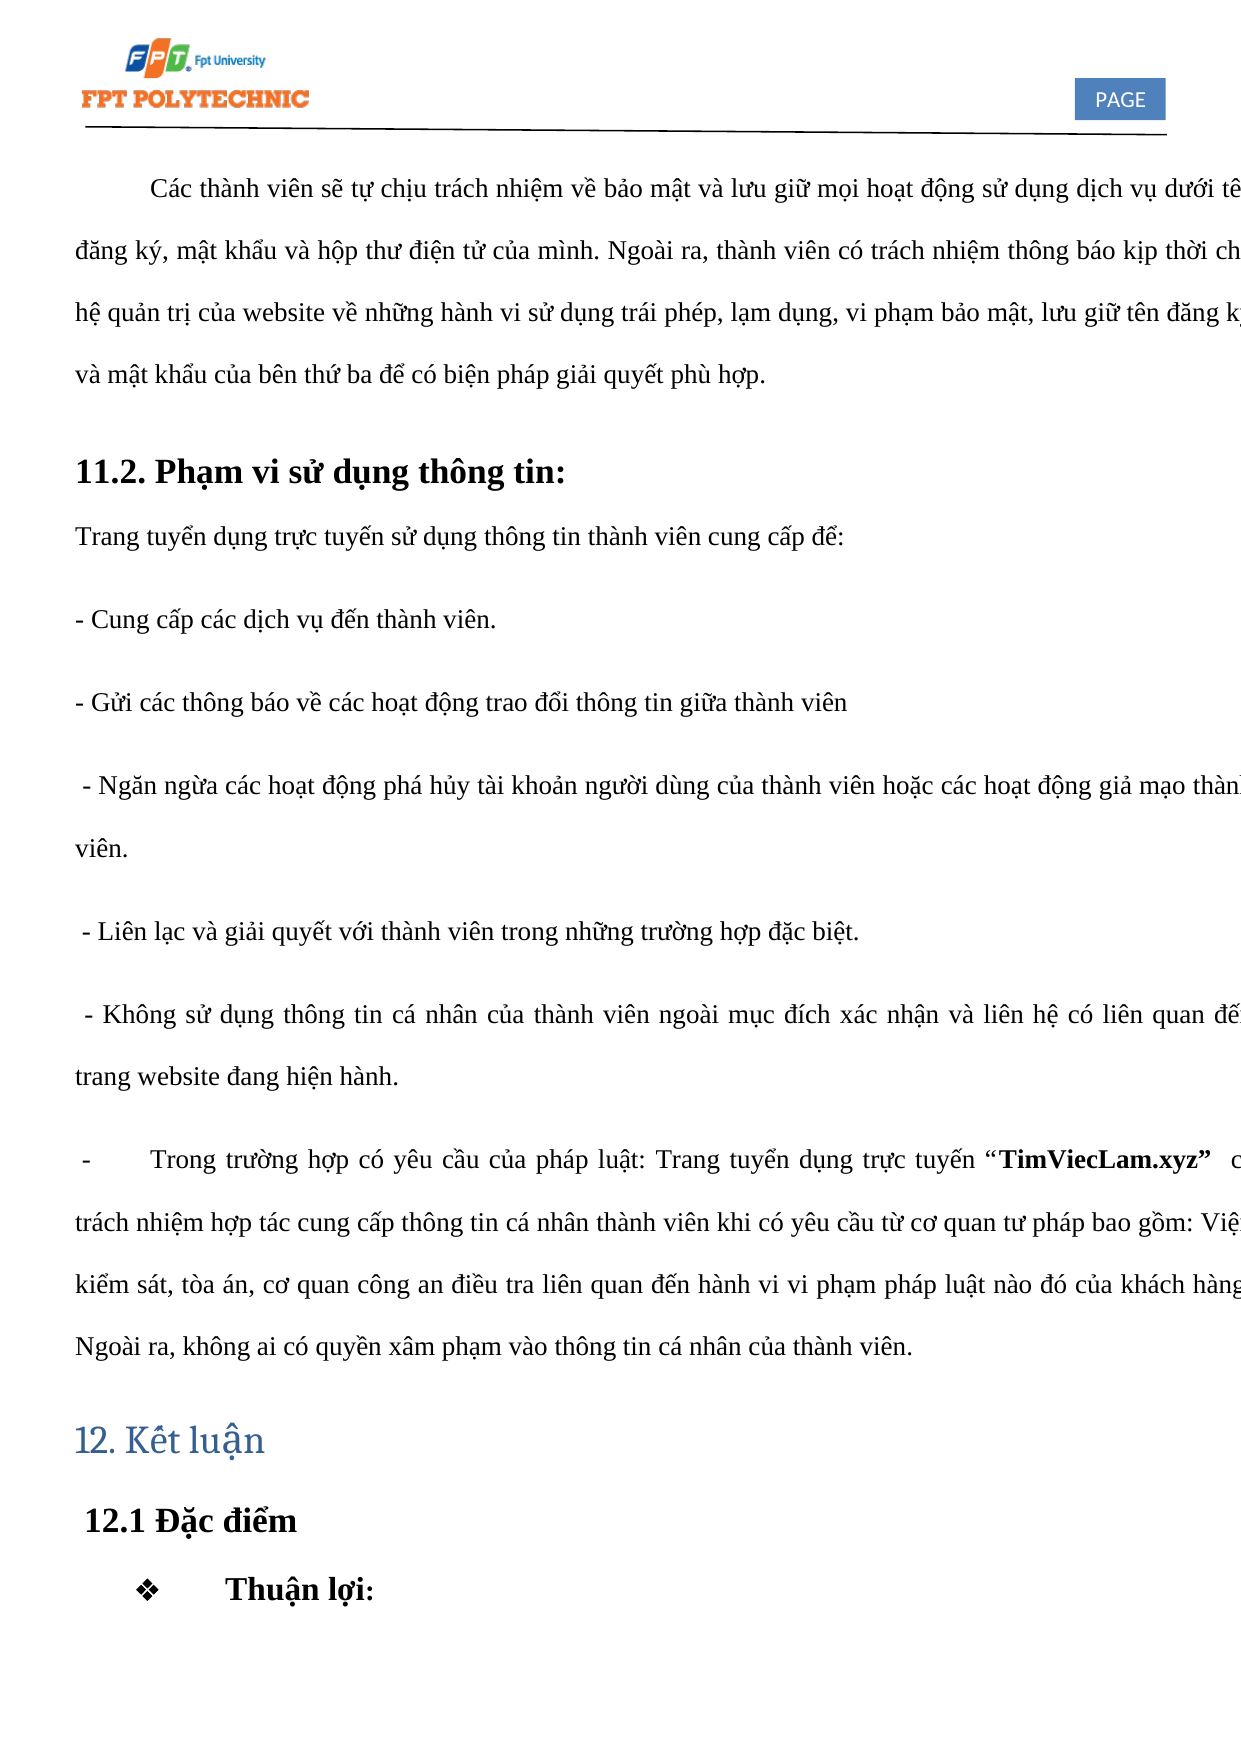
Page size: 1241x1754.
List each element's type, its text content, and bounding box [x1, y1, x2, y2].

text - Cung cấp các dịch vụ đến thành viên. [75, 603, 1240, 634]
text Trang tuyển dụng trực tuyến sử dụng thông tin thành viên cung cấp để: [75, 520, 1240, 551]
text - Không sử dụng thông tin cá nhân của thành viên ngoài mục đích xác nhận và liên hệ có liên quan đến trang website đang hiện hành. [75, 998, 1240, 1091]
list Thuận lợi: [134, 1569, 1240, 1607]
text Các thành viên sẽ tự chịu trách nhiệm về bảo mật và lưu giữ mọi hoạt động sử dụng dịch vụ dưới tên đăng ký, mật khẩu và hộp thư điện tử của mình. Ngoài ra, thành viên có trách nhiệm thông báo kịp thời cho hệ quản trị của website về những hành vi sử dụng trái phép, lạm dụng, vi phạm bảo mật, lưu giữ tên đăng ký và mật khẩu của bên thứ ba để có biện pháp giải quyết phù hợp. [75, 172, 1240, 390]
text - Ngăn ngừa các hoạt động phá hủy tài khoản người dùng của thành viên hoặc các hoạt động giả mạo thành viên. [75, 769, 1240, 863]
subtitle 11.2. Phạm vi sử dụng thông tin: [75, 450, 1181, 491]
picture [75, 32, 324, 116]
subtitle 12. Kết luận [75, 1417, 1181, 1463]
text - Gửi các thông báo về các hoạt động trao đổi thông tin giữa thành viên [75, 686, 1240, 717]
text - Trong trường hợp có yêu cầu của pháp luật: Trang tuyển dụng trực tuyến “TimViecLam.xyz” có trách nhiệm hợp tác cung cấp thông tin cá nhân thành viên khi có yêu cầu từ cơ quan tư pháp bao gồm: Viện kiểm sát, tòa án, cơ quan công an điều tra liên quan đến hành vi vi phạm pháp luật nào đó của khách hàng. Ngoài ra, không ai có quyền xâm phạm vào thông tin cá nhân của thành viên. [75, 1143, 1240, 1361]
subtitle 12.1 Đặc điểm [75, 1499, 1181, 1540]
text - Liên lạc và giải quyết với thành viên trong những trường hợp đặc biệt. [75, 915, 1240, 946]
